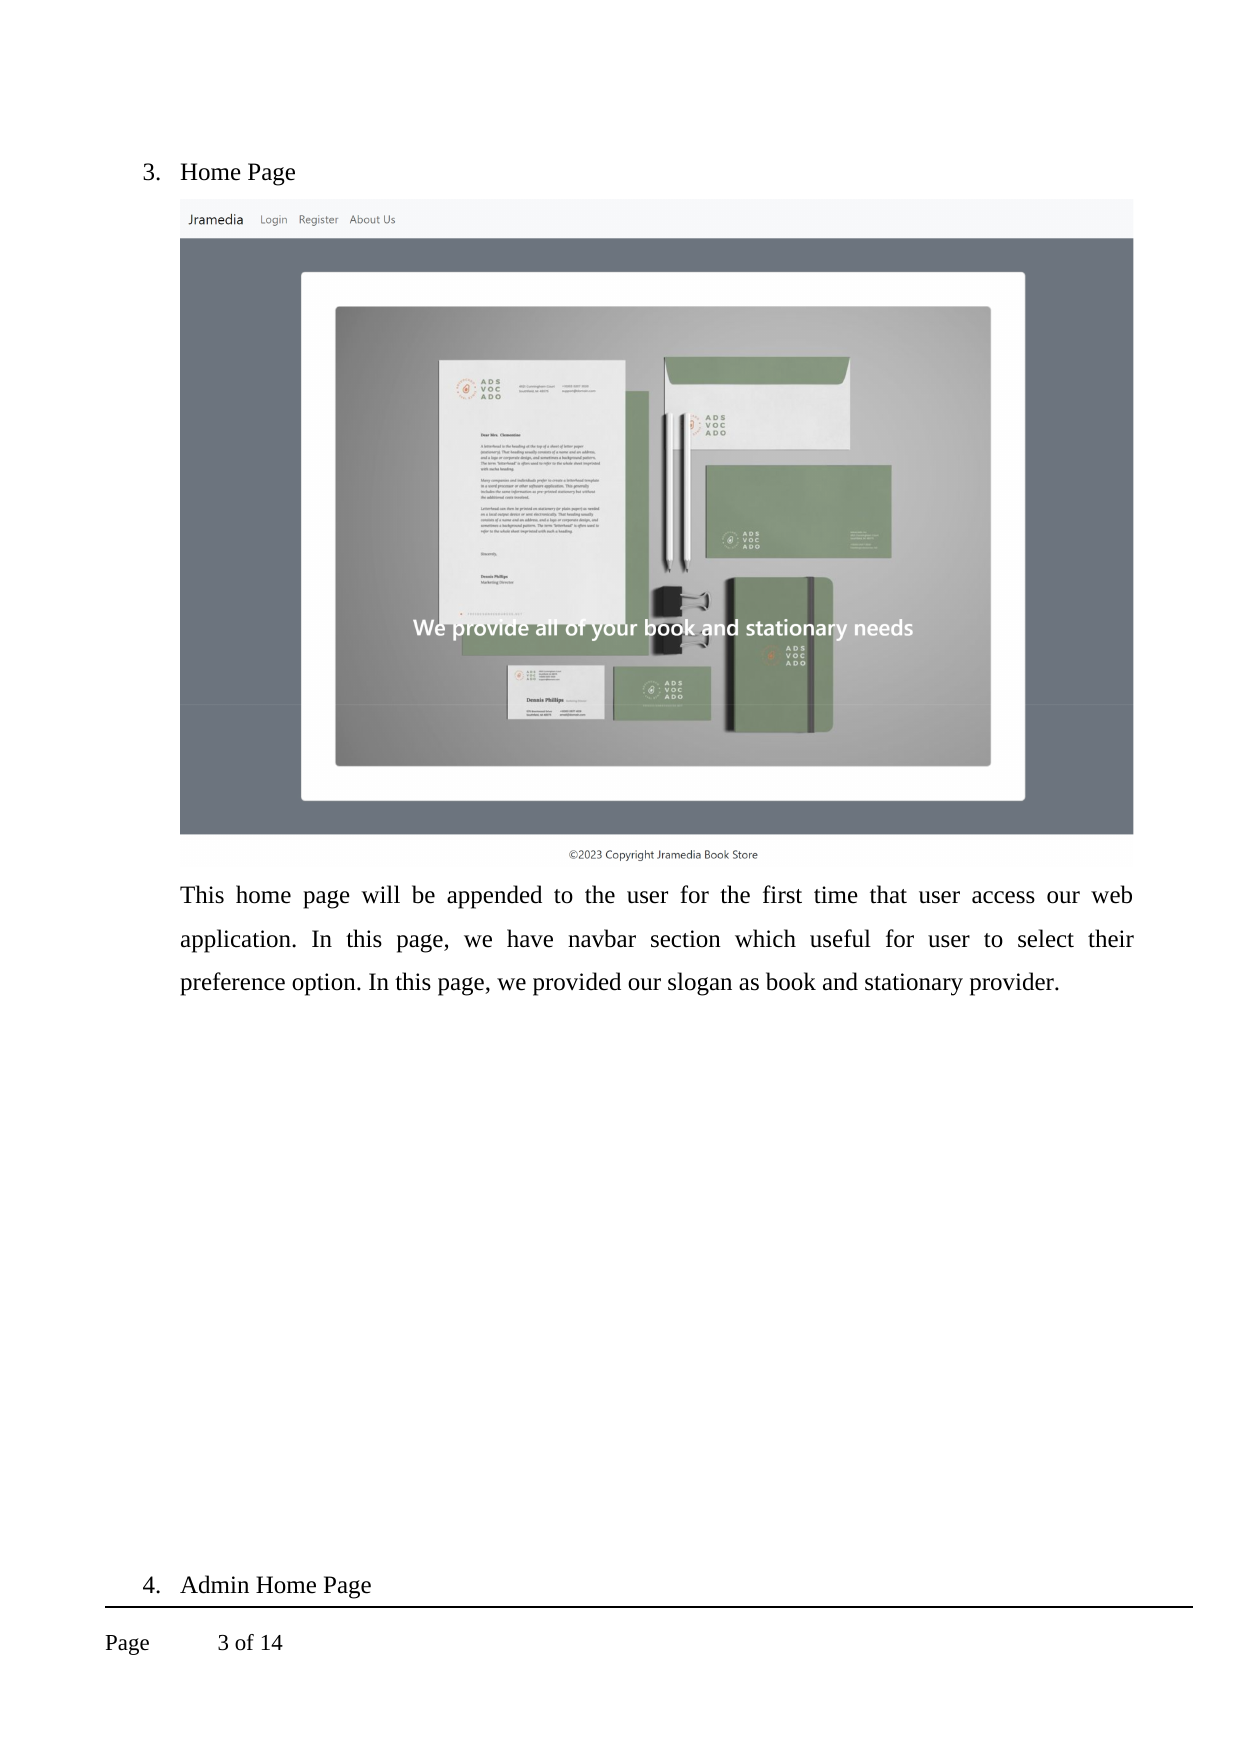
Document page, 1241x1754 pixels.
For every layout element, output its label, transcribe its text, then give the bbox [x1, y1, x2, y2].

list Admin Home Page [142, 1571, 1135, 1599]
picture [180, 199, 1134, 867]
list This home page will be appended to the user for the first time that user access our web application. In this page, we have navbar section which useful for user to select their preference option. In this page, we provided our slogan as book and stationary provider. [180, 881, 1135, 996]
list Home Page [142, 157, 1135, 185]
